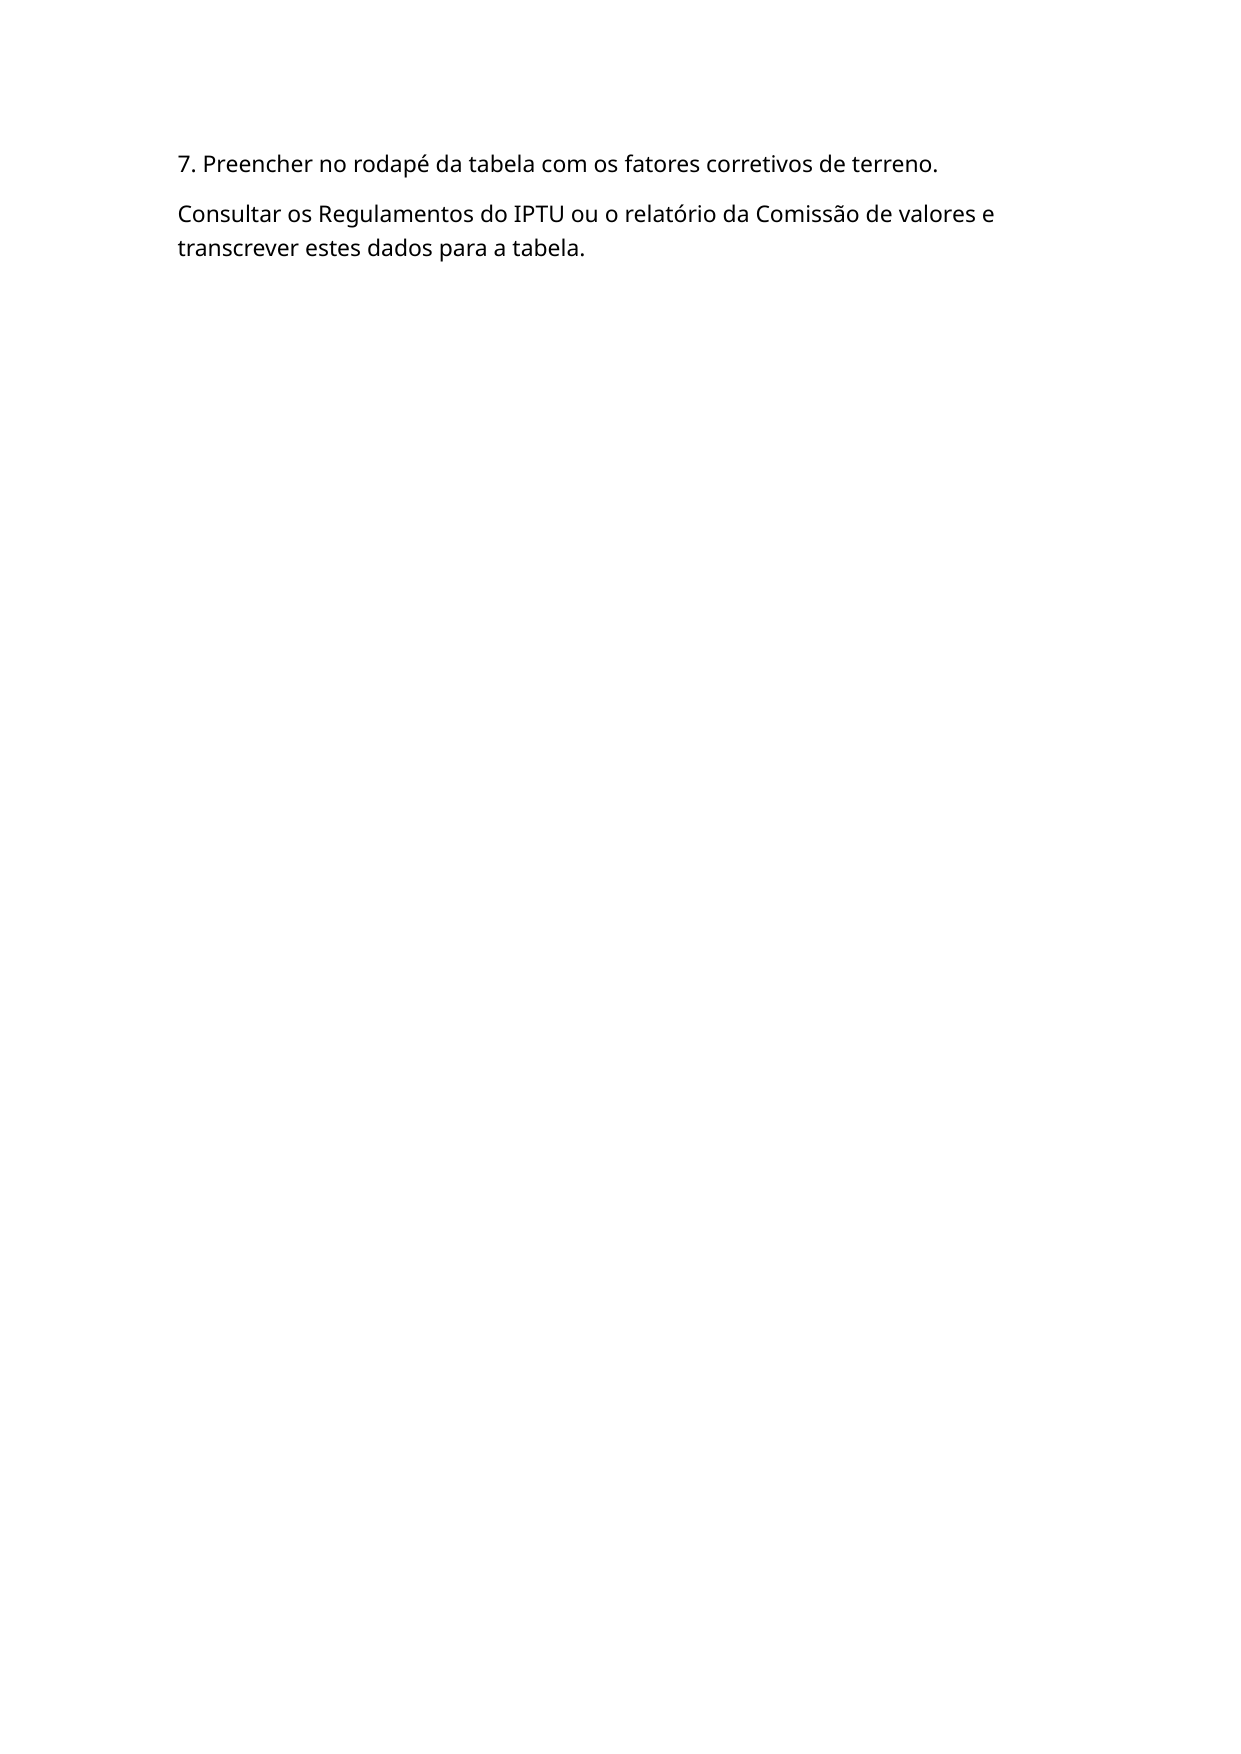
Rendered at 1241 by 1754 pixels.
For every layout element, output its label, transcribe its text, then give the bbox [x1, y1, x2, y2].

text Consultar os Regulamentos do IPTU ou o relatório da Comissão de valores e transcrever estes dados para a tabela. [177, 198, 1093, 263]
text 7. Preencher no rodapé da tabela com os fatores corretivos de terreno. [177, 148, 1093, 179]
